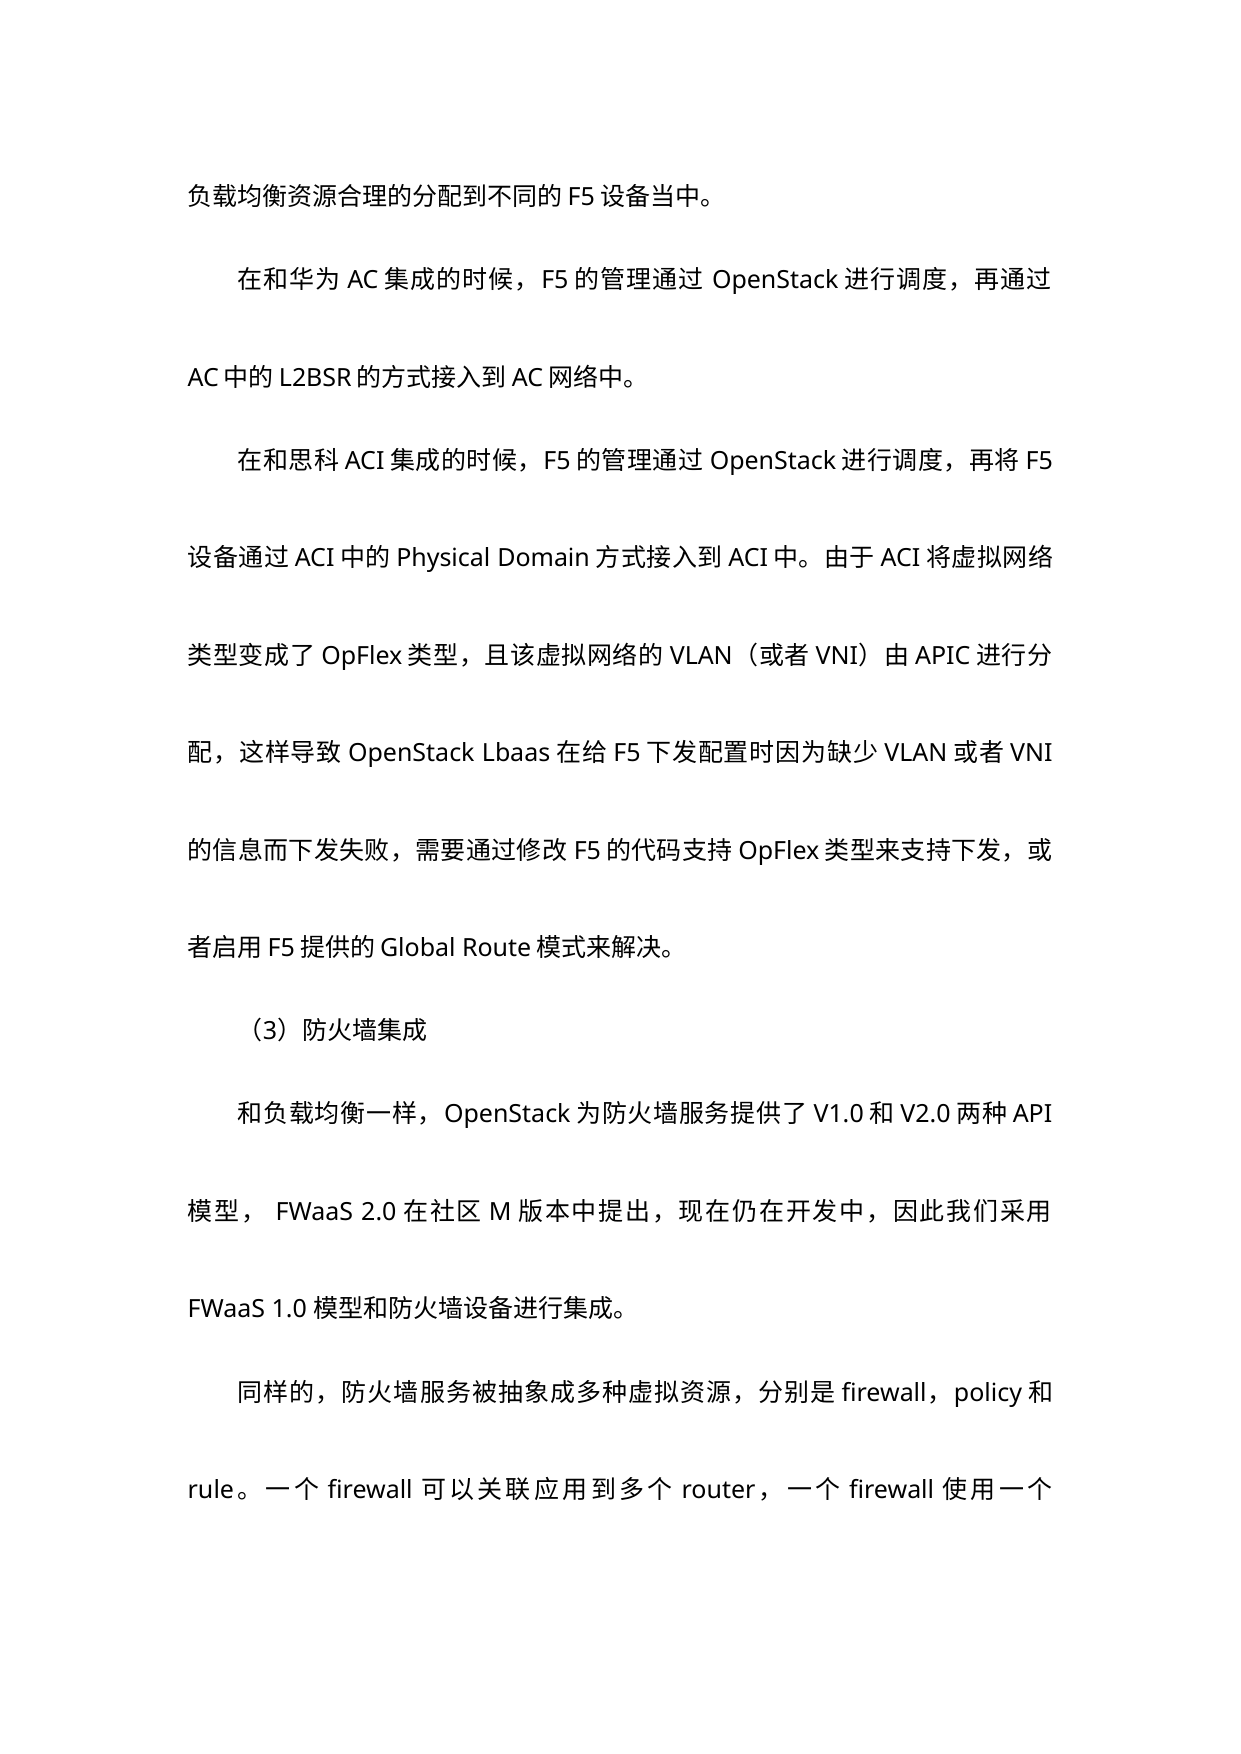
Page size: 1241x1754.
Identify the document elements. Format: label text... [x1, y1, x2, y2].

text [187, 1358, 1053, 1520]
text 在和华为AC集成的时候，F5的管理通过 OpenStack进行调度，再通过AC中的L2BSR的方式接入到AC网络中。 [187, 245, 1053, 408]
text 在和思科ACI集成的时候，F5的管理通过 OpenStack进行调度，再将F5设备通过ACI中的Physical Domain方式接入到ACI中。由于ACI将虚拟网络类型变成了OpFlex类型，且该虚拟网络的VLAN（或者VNI）由APIC进行分配，这样导致OpenStack Lbaas在给F5下发配置时因为缺少VLAN或者VNI的信息而下发失败，需要通过修改F5的代码支持OpFlex类型来支持下发，或者启用F5提供的Global Route模式来解决。 [187, 426, 1053, 978]
text （3）防火墙集成 [187, 996, 1053, 1061]
text 和负载均衡一样，OpenStack为防火墙服务提供了V1.0和V2.0两种API模型， FWaaS 2.0在社区M版本中提出，现在仍在开发中，因此我们采用FWaaS 1.0 模型和防火墙设备进行集成。 [187, 1079, 1053, 1339]
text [187, 162, 1053, 227]
